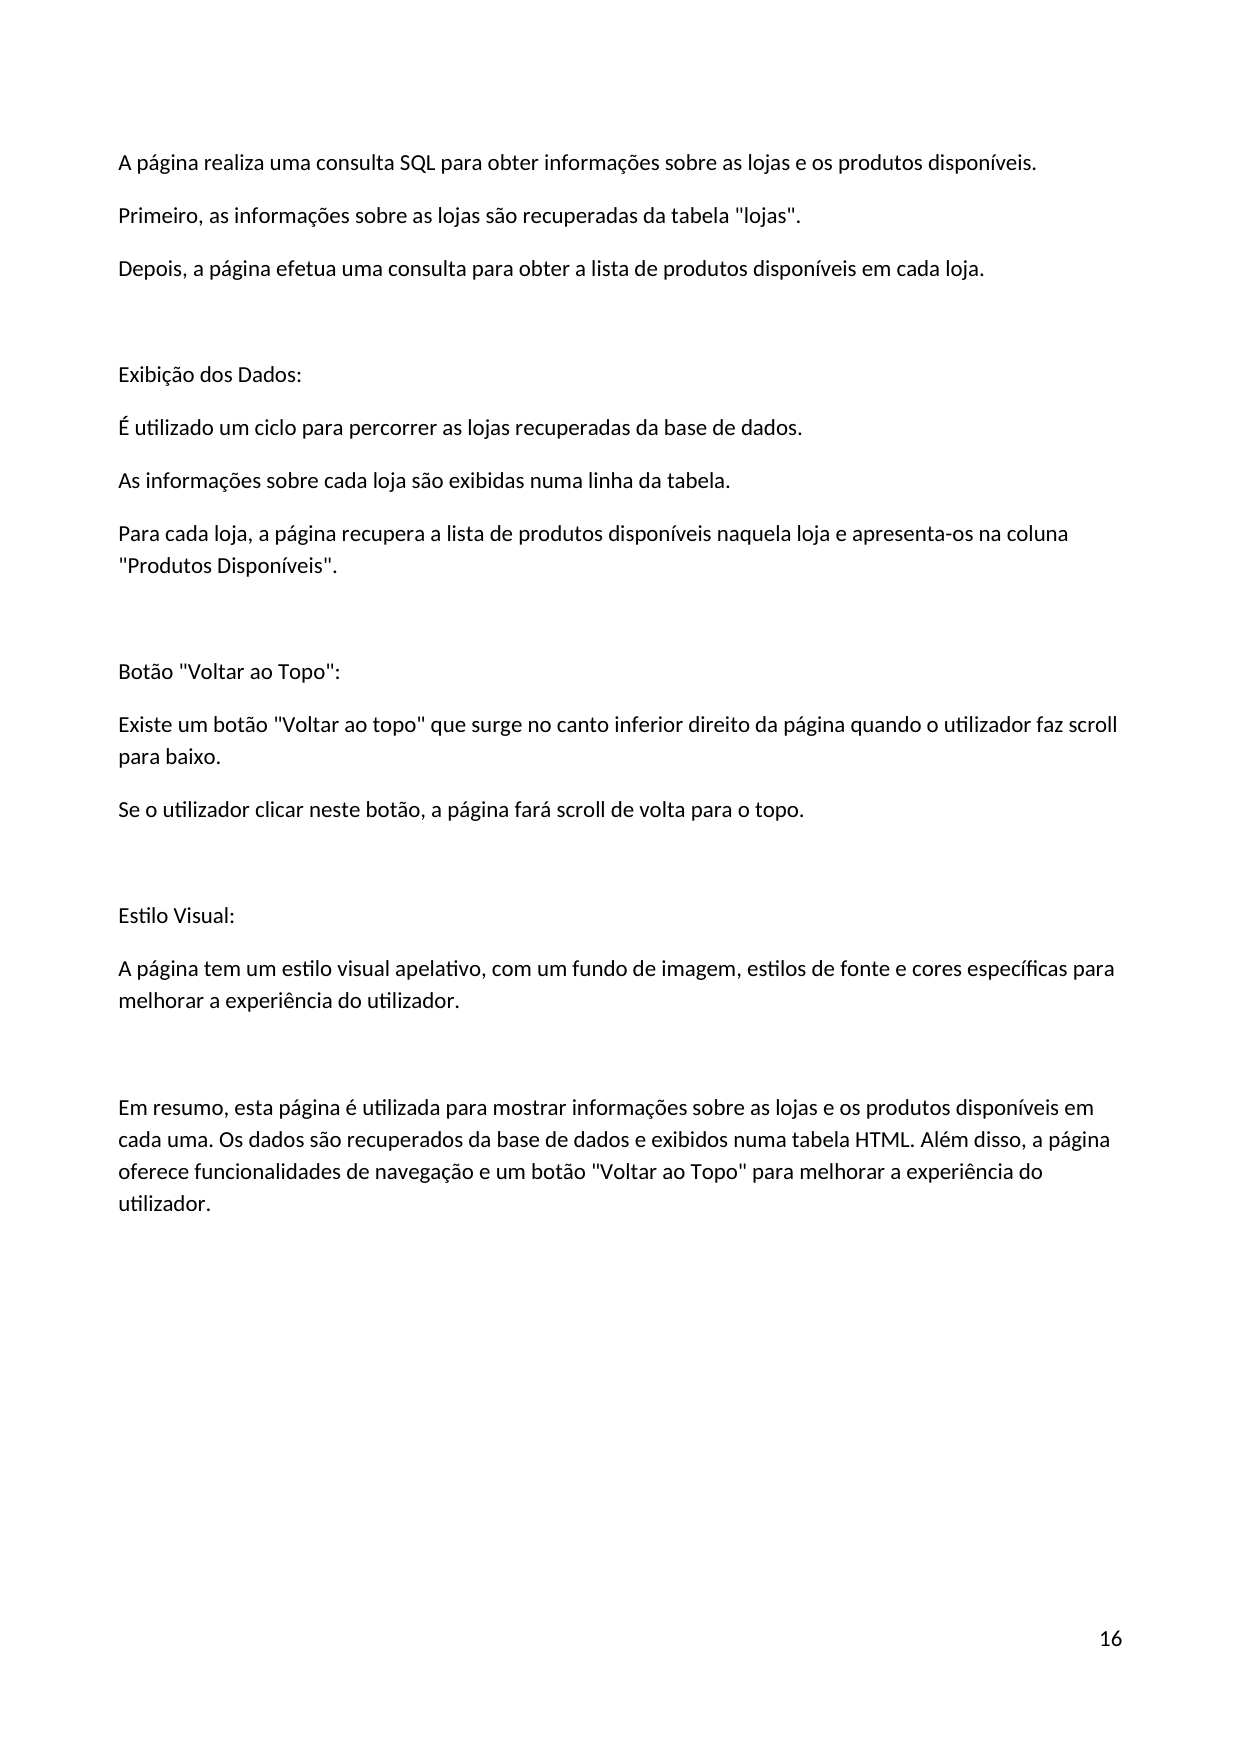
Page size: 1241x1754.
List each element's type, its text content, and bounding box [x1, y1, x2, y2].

text Estilo Visual: [118, 901, 1122, 929]
text Para cada loja, a página recupera a lista de produtos disponíveis naquela loja e apresenta-os na coluna "Produtos Disponíveis". [118, 519, 1122, 579]
text Primeiro, as informações sobre as lojas são recuperadas da tabela "lojas". [118, 201, 1122, 229]
text Existe um botão "Voltar ao topo" que surge no canto inferior direito da página quando o utilizador faz scroll para baixo. [118, 710, 1122, 770]
text É utilizado um ciclo para percorrer as lojas recuperadas da base de dados. [118, 413, 1122, 441]
text A página realiza uma consulta SQL para obter informações sobre as lojas e os produtos disponíveis. [118, 148, 1122, 176]
text Botão "Voltar ao Topo": [118, 657, 1122, 685]
text Exibição dos Dados: [118, 360, 1122, 388]
text As informações sobre cada loja são exibidas numa linha da tabela. [118, 466, 1122, 494]
text Depois, a página efetua uma consulta para obter a lista de produtos disponíveis em cada loja. [118, 254, 1122, 282]
text Em resumo, esta página é utilizada para mostrar informações sobre as lojas e os produtos disponíveis em cada uma. Os dados são recuperados da base de dados e exibidos numa tabela HTML. Além disso, a página oferece funcionalidades de navegação e um botão "Voltar ao Topo" para melhorar a experiência do utilizador. [118, 1093, 1122, 1217]
text Se o utilizador clicar neste botão, a página fará scroll de volta para o topo. [118, 795, 1122, 823]
text A página tem um estilo visual apelativo, com um fundo de imagem, estilos de fonte e cores específicas para melhorar a experiência do utilizador. [118, 954, 1122, 1014]
